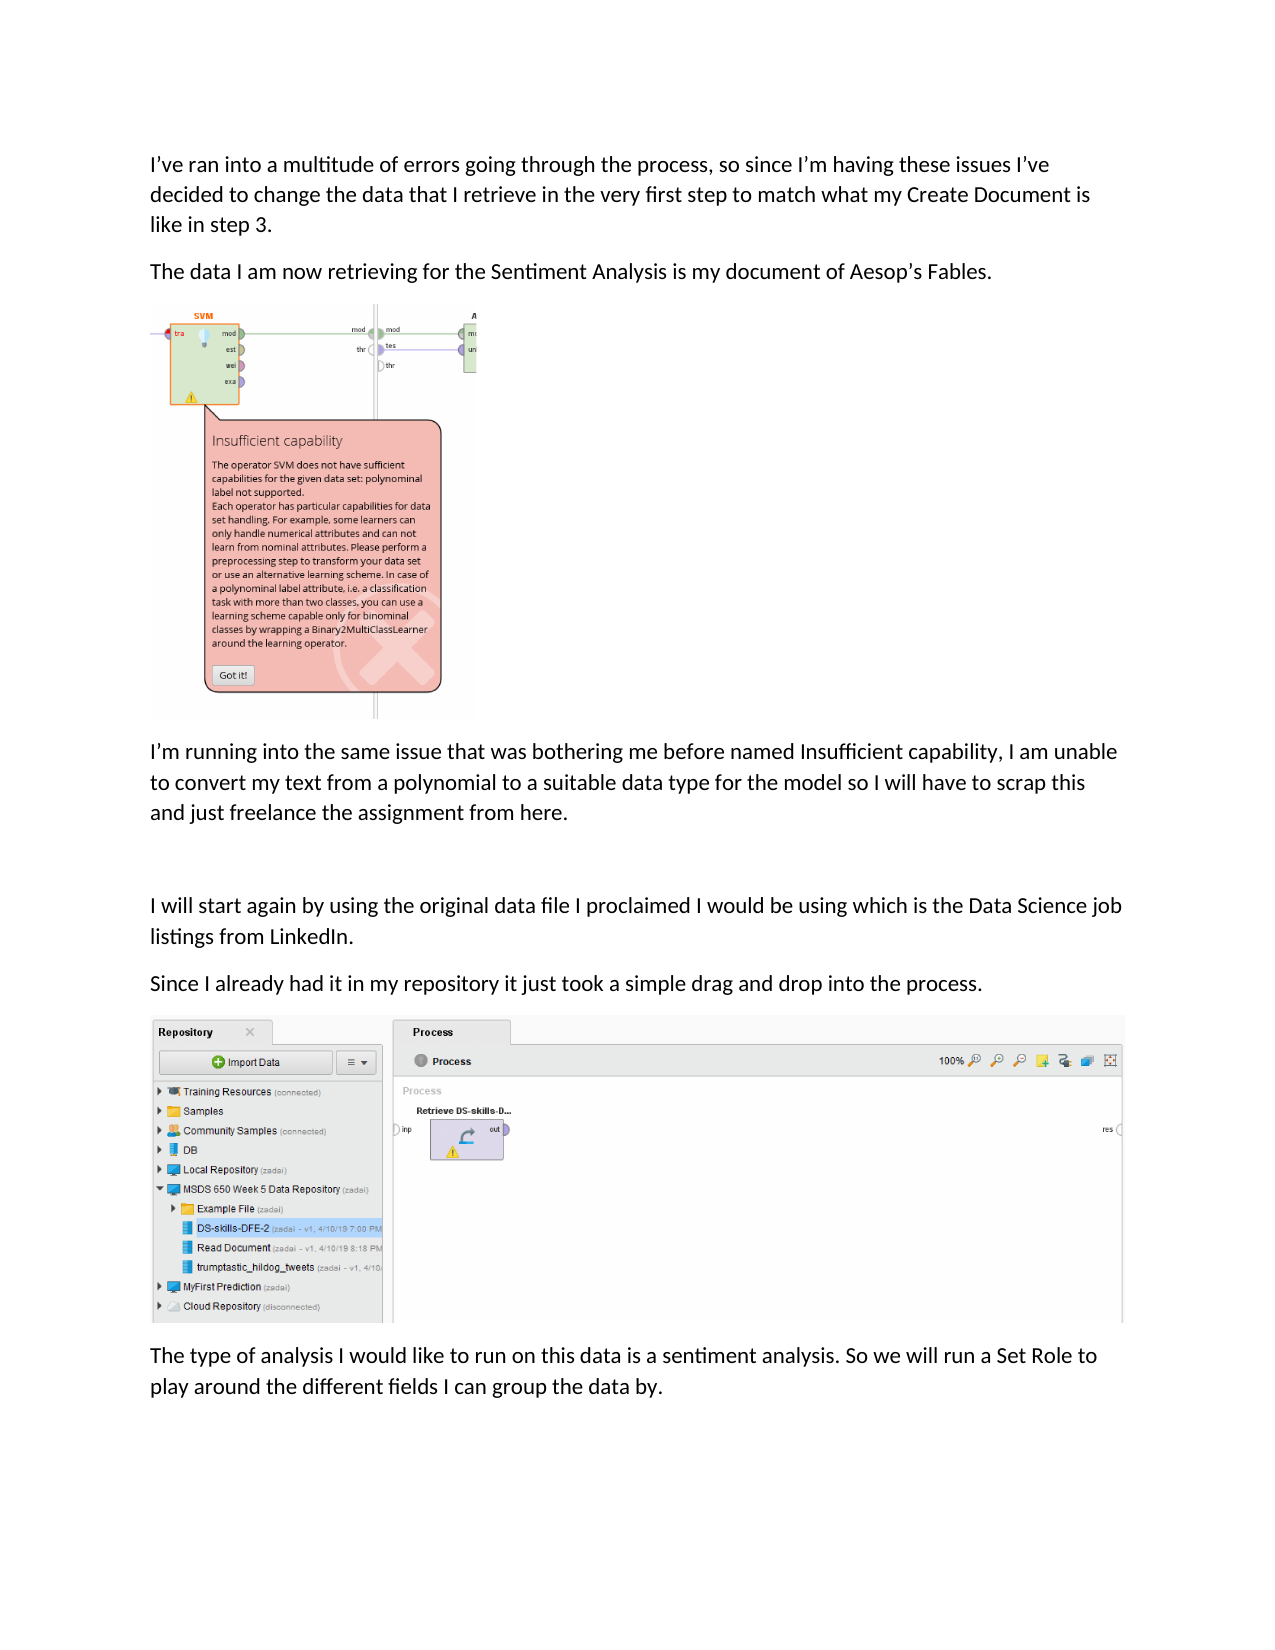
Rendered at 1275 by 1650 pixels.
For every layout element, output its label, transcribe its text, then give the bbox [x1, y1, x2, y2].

text I’m running into the same issue that was bothering me before named Insufficient capability, I am unable to convert my text from a polynomial to a suitable data type for the model so I will have to scrap this and just freelance the assignment from here. [150, 737, 1125, 826]
text I’ve ran into a multitude of errors going through the process, so since I’m having these issues I’ve decided to change the data that I retrieve in the very first step to match what my Create Document is like in step 3. [150, 150, 1125, 238]
text I will start again by using the original data file I proclaimed I would be using which is the Data Science job listings from LinkedIn. [150, 892, 1125, 950]
picture [150, 1015, 1125, 1323]
text The data I am now retrieving for the Sentiment Analysis is my document of Aesop’s Fables. [150, 257, 1125, 285]
picture [150, 304, 477, 719]
text The type of analysis I would like to run on this data is a sentiment analysis. So we will run a Set Role to play around the different fields I can group the data by. [150, 1342, 1125, 1400]
text Since I already had it in my repository it just took a simple drag and drop into the process. [150, 969, 1125, 997]
